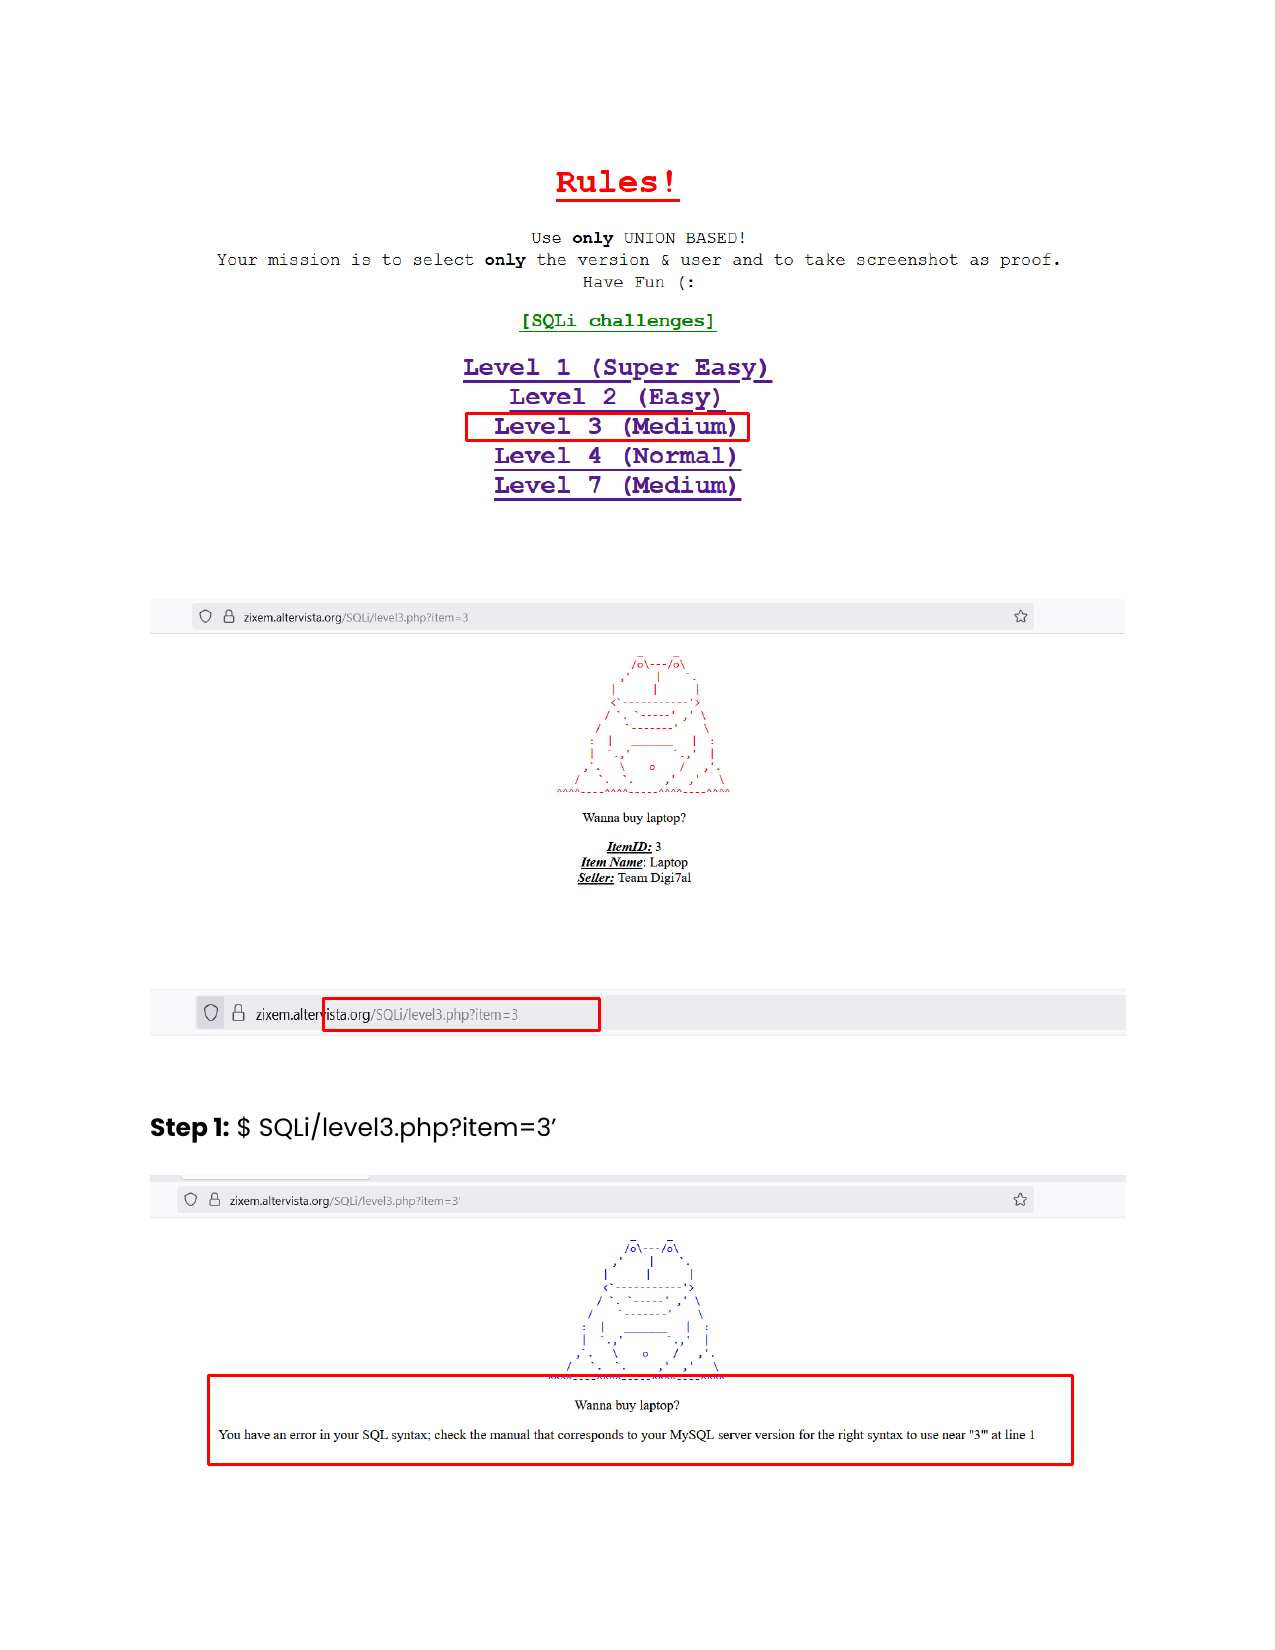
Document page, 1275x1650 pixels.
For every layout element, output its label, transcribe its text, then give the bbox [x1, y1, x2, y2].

picture [150, 989, 1126, 1036]
picture [150, 1175, 1126, 1476]
picture [150, 149, 1126, 502]
text Step 1: $ SQLi/level3.php?item=3’ [150, 1108, 1125, 1145]
picture [150, 599, 1125, 893]
